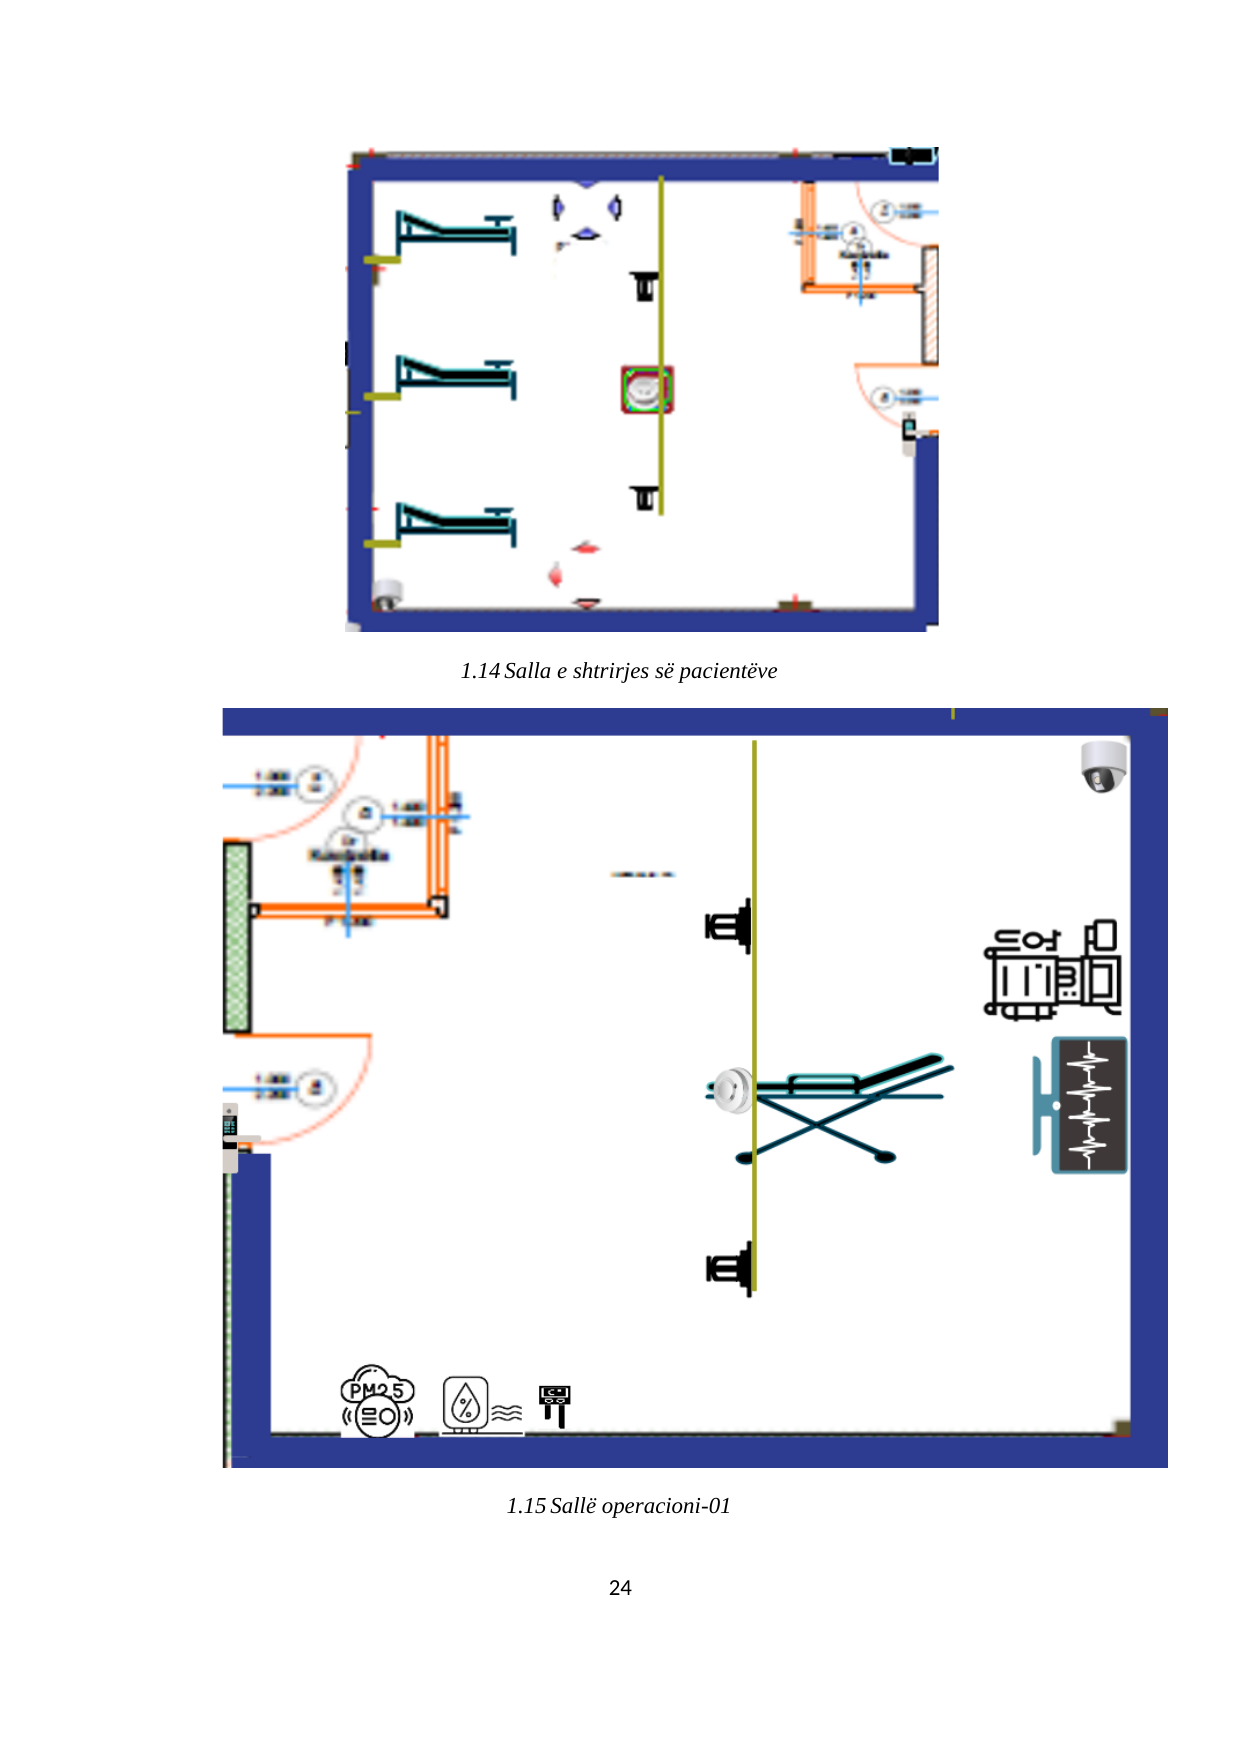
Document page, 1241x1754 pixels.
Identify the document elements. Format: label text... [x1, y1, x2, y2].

list Salla e shtrirjes së pacientëve [148, 657, 1092, 683]
picture [345, 147, 939, 632]
list Sallë operacioni-01 [148, 1492, 1092, 1519]
picture [222, 708, 1168, 1468]
